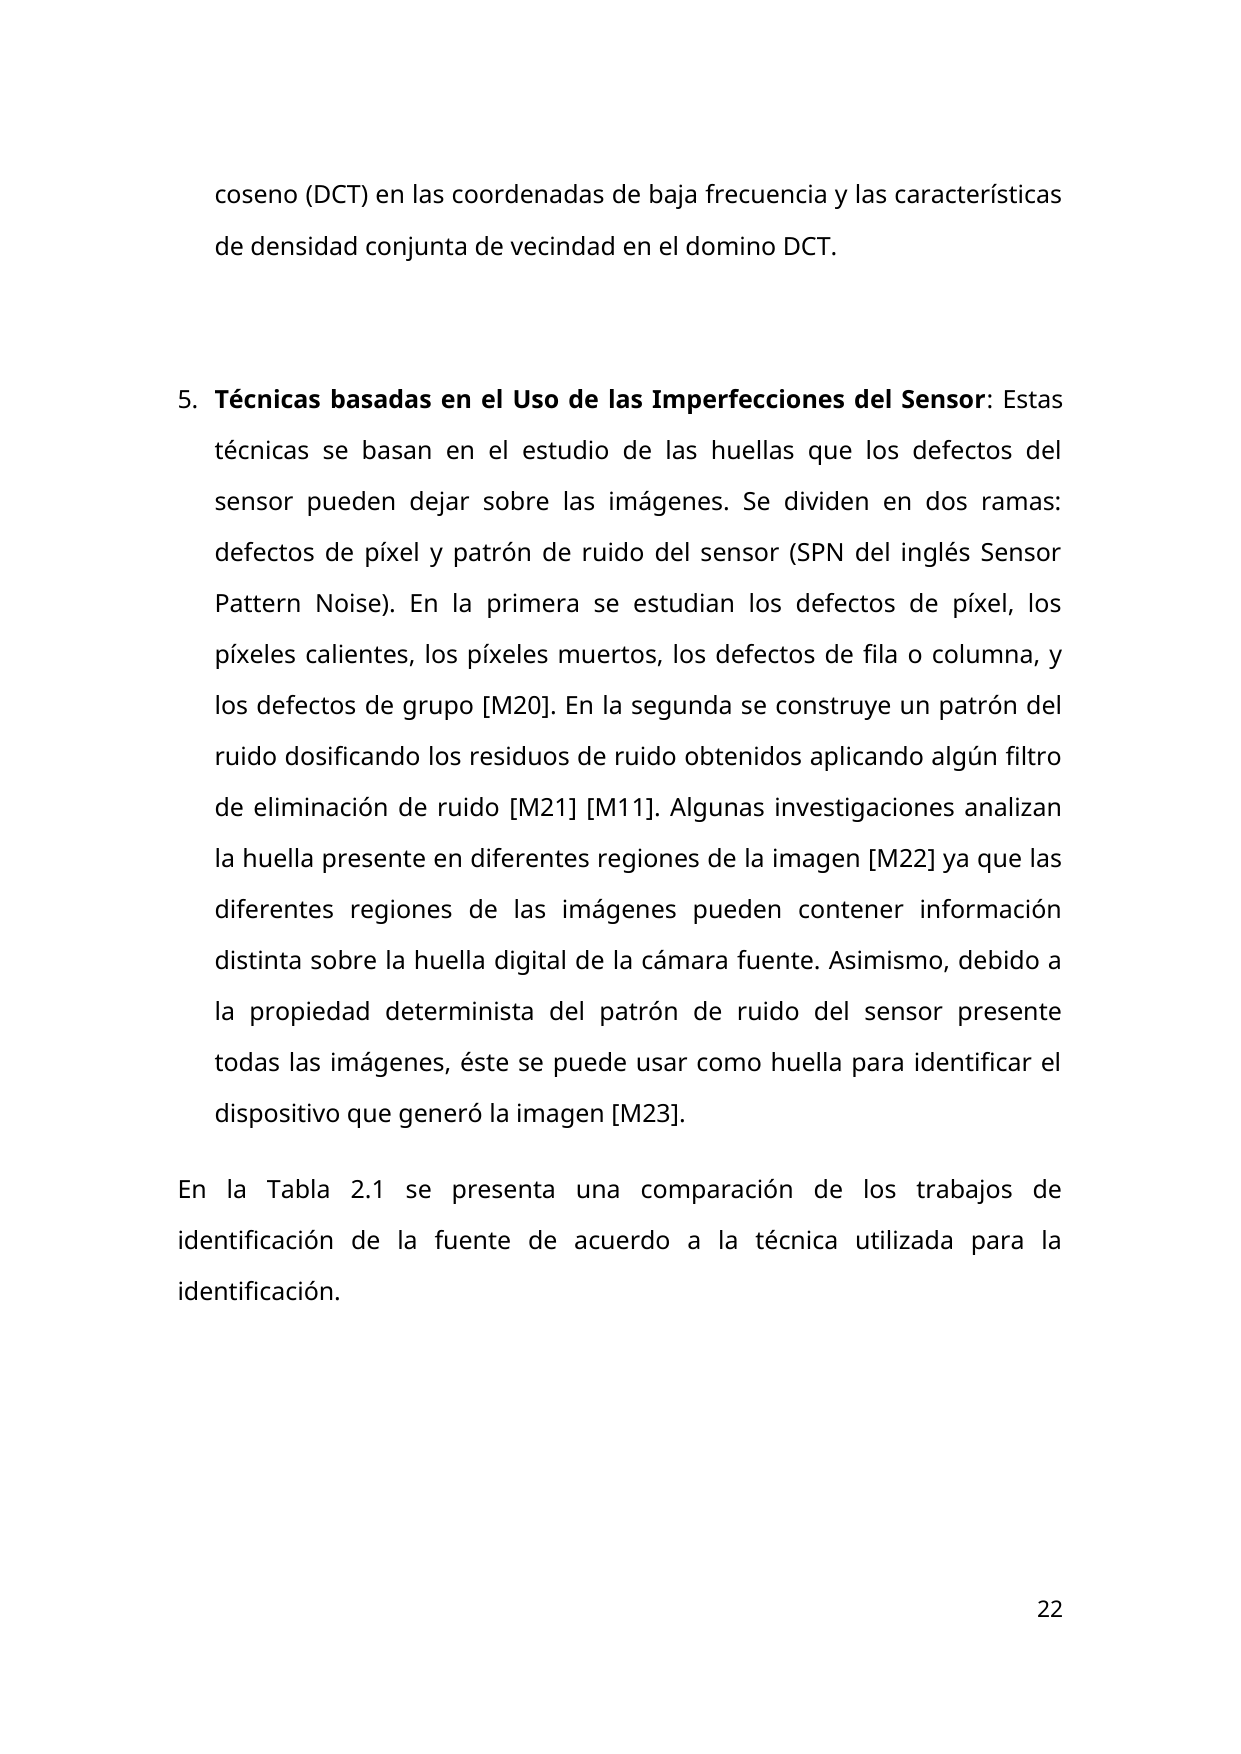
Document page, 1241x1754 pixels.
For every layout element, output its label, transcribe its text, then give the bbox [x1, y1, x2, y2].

list Técnicas basadas en el Uso de las Imperfecciones del Sensor: Estas técnicas se basan en el estudio de las huellas que los defectos del sensor pueden dejar sobre las imágenes. Se dividen en dos ramas: defectos de píxel y patrón de ruido del sensor (SPN del inglés Sensor Pattern Noise). En la primera se estudian los defectos de píxel, los píxeles calientes, los píxeles muertos, los defectos de fila o columna, y los defectos de grupo [M20]. En la segunda se construye un patrón del ruido dosificando los residuos de ruido obtenidos aplicando algún filtro de eliminación de ruido [M21] [M11]. Algunas investigaciones analizan la huella presente en diferentes regiones de la imagen [M22] ya que las diferentes regiones de las imágenes pueden contener información distinta sobre la huella digital de la cámara fuente. Asimismo, debido a la propiedad determinista del patrón de ruido del sensor presente todas las imágenes, éste se puede usar como huella para identificar el dispositivo que generó la imagen [M23]. [177, 381, 1063, 1130]
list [177, 177, 1063, 262]
text En la Tabla 2.1 se presenta una comparación de los trabajos de identificación de la fuente de acuerdo a la técnica utilizada para la identificación. [177, 1172, 1063, 1308]
